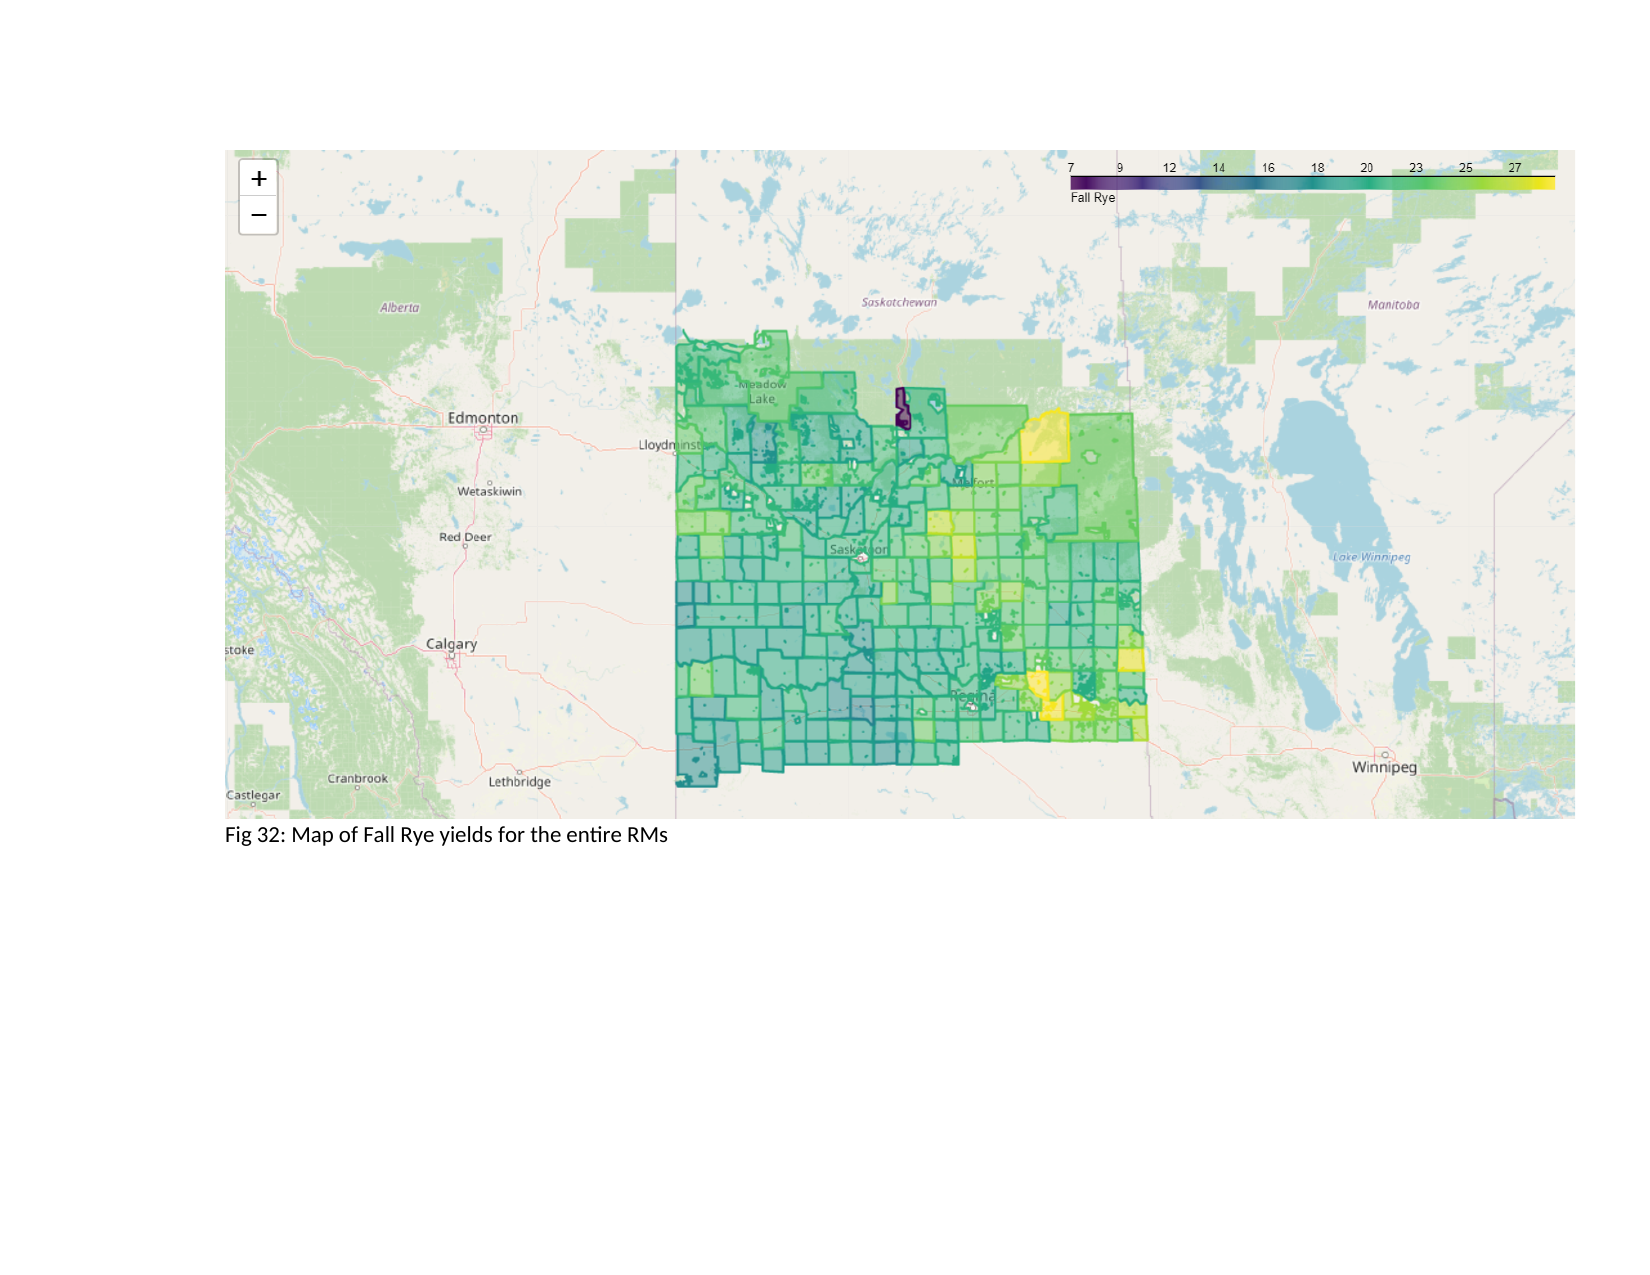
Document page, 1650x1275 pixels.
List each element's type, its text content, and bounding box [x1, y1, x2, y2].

picture [225, 150, 1575, 819]
list Fig 32: Map of Fall Rye yields for the entire RMs [225, 821, 1500, 848]
